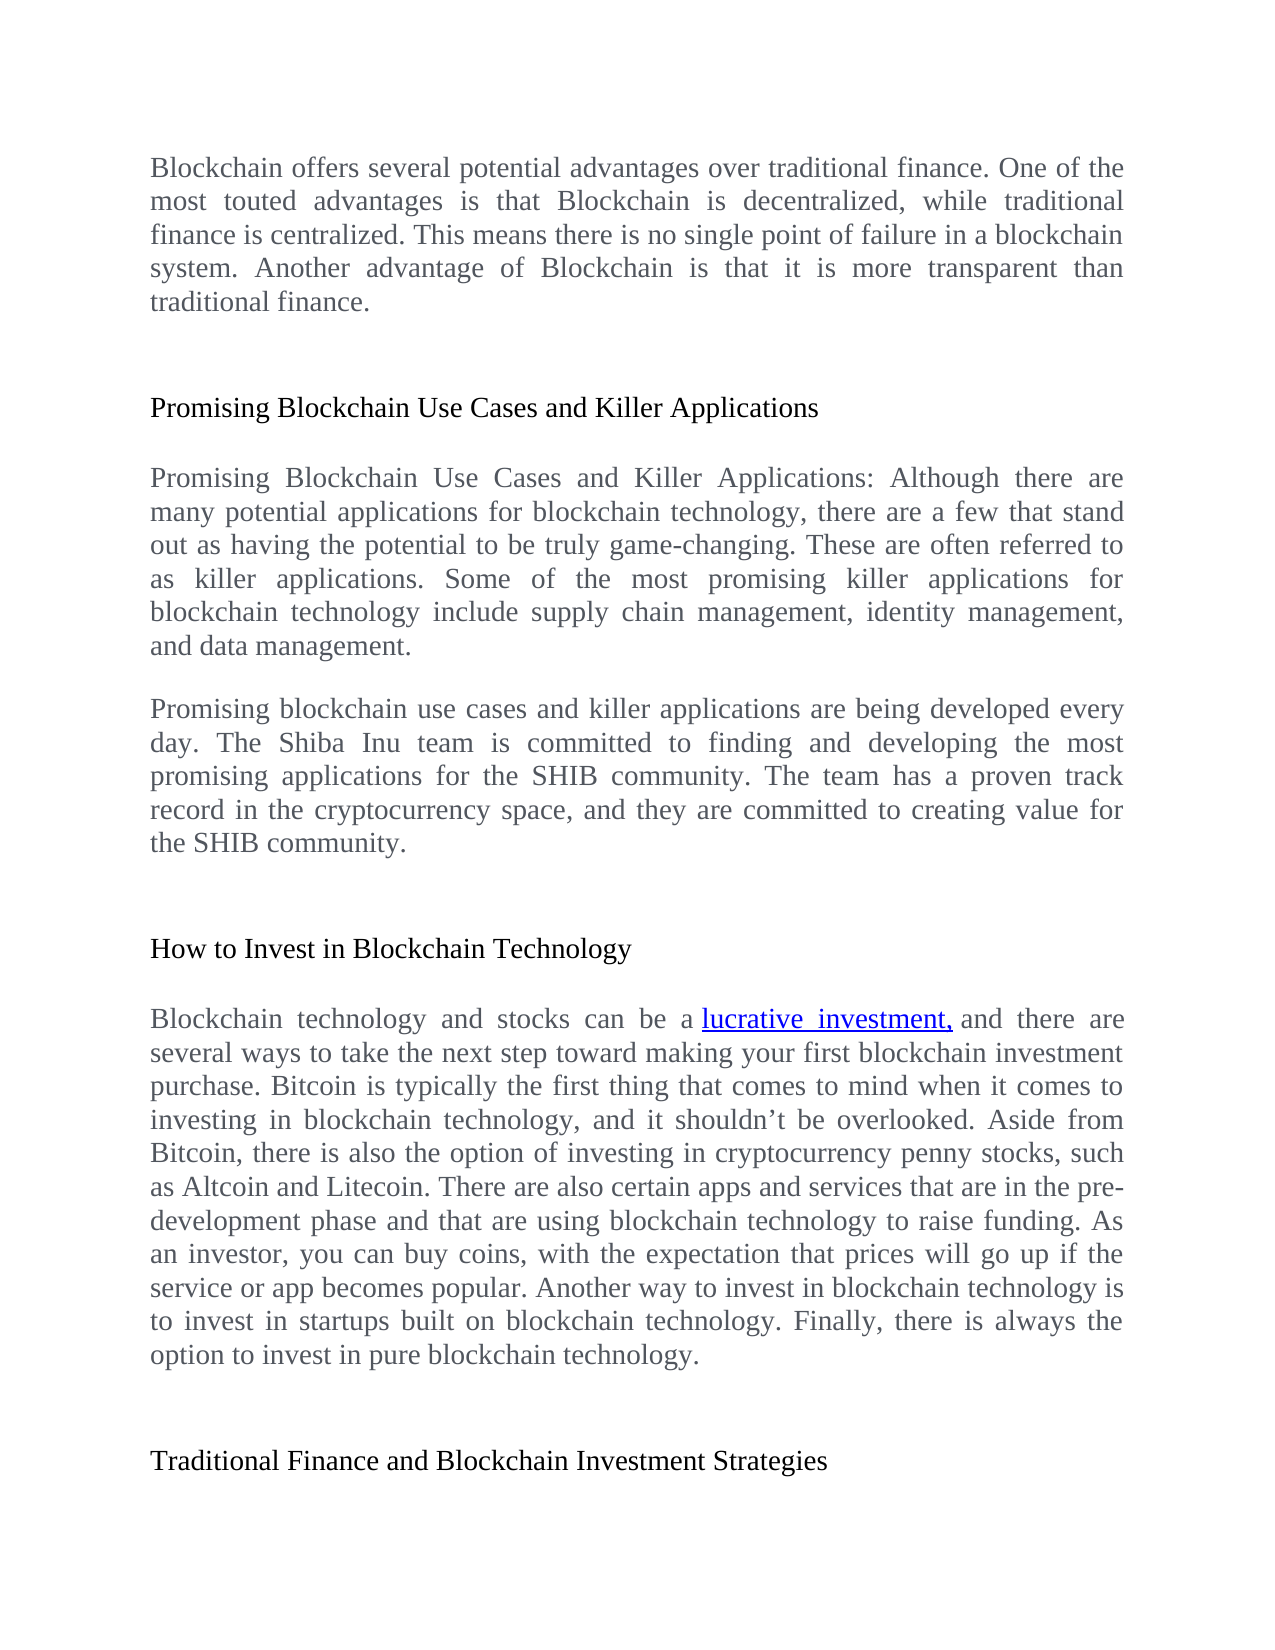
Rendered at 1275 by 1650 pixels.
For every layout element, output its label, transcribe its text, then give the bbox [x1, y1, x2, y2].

text Traditional Finance and Blockchain Investment Strategies [150, 1443, 1125, 1477]
text Promising Blockchain Use Cases and Killer Applications [150, 390, 1125, 424]
text Blockchain offers several potential advantages over traditional finance. One of the most touted advantages is that Blockchain is decentralized, while traditional finance is centralized. This means there is no single point of failure in a blockchain system. Another advantage of Blockchain is that it is more transparent than traditional finance. [150, 150, 1125, 318]
text Blockchain technology and stocks can be a lucrative investment, and there are several ways to take the next step toward making your first blockchain investment purchase. Bitcoin is typically the first thing that comes to mind when it comes to investing in blockchain technology, and it shouldn’t be overlooked. Aside from Bitcoin, there is also the option of investing in cryptocurrency penny stocks, such as Altcoin and Litecoin. There are also certain apps and services that are in the pre-development phase and that are using blockchain technology to raise funding. As an investor, you can buy coins, with the expectation that prices will go up if the service or app becomes popular. Another way to invest in blockchain technology is to invest in startups built on blockchain technology. Finally, there is always the option to invest in pure blockchain technology. [150, 1001, 1125, 1370]
text How to Invest in Blockchain Technology [150, 932, 1125, 965]
text Promising blockchain use cases and killer applications are being developed every day. The Shiba Inu team is committed to finding and developing the most promising applications for the SHIB community. The team has a proven track record in the cryptocurrency space, and they are committed to creating value for the SHIB community. [150, 691, 1125, 859]
text Promising Blockchain Use Cases and Killer Applications: Although there are many potential applications for blockchain technology, there are a few that stand out as having the potential to be truly game-changing. These are often referred to as killer applications. Some of the most promising killer applications for blockchain technology include supply chain management, identity management, and data management. [150, 460, 1125, 662]
